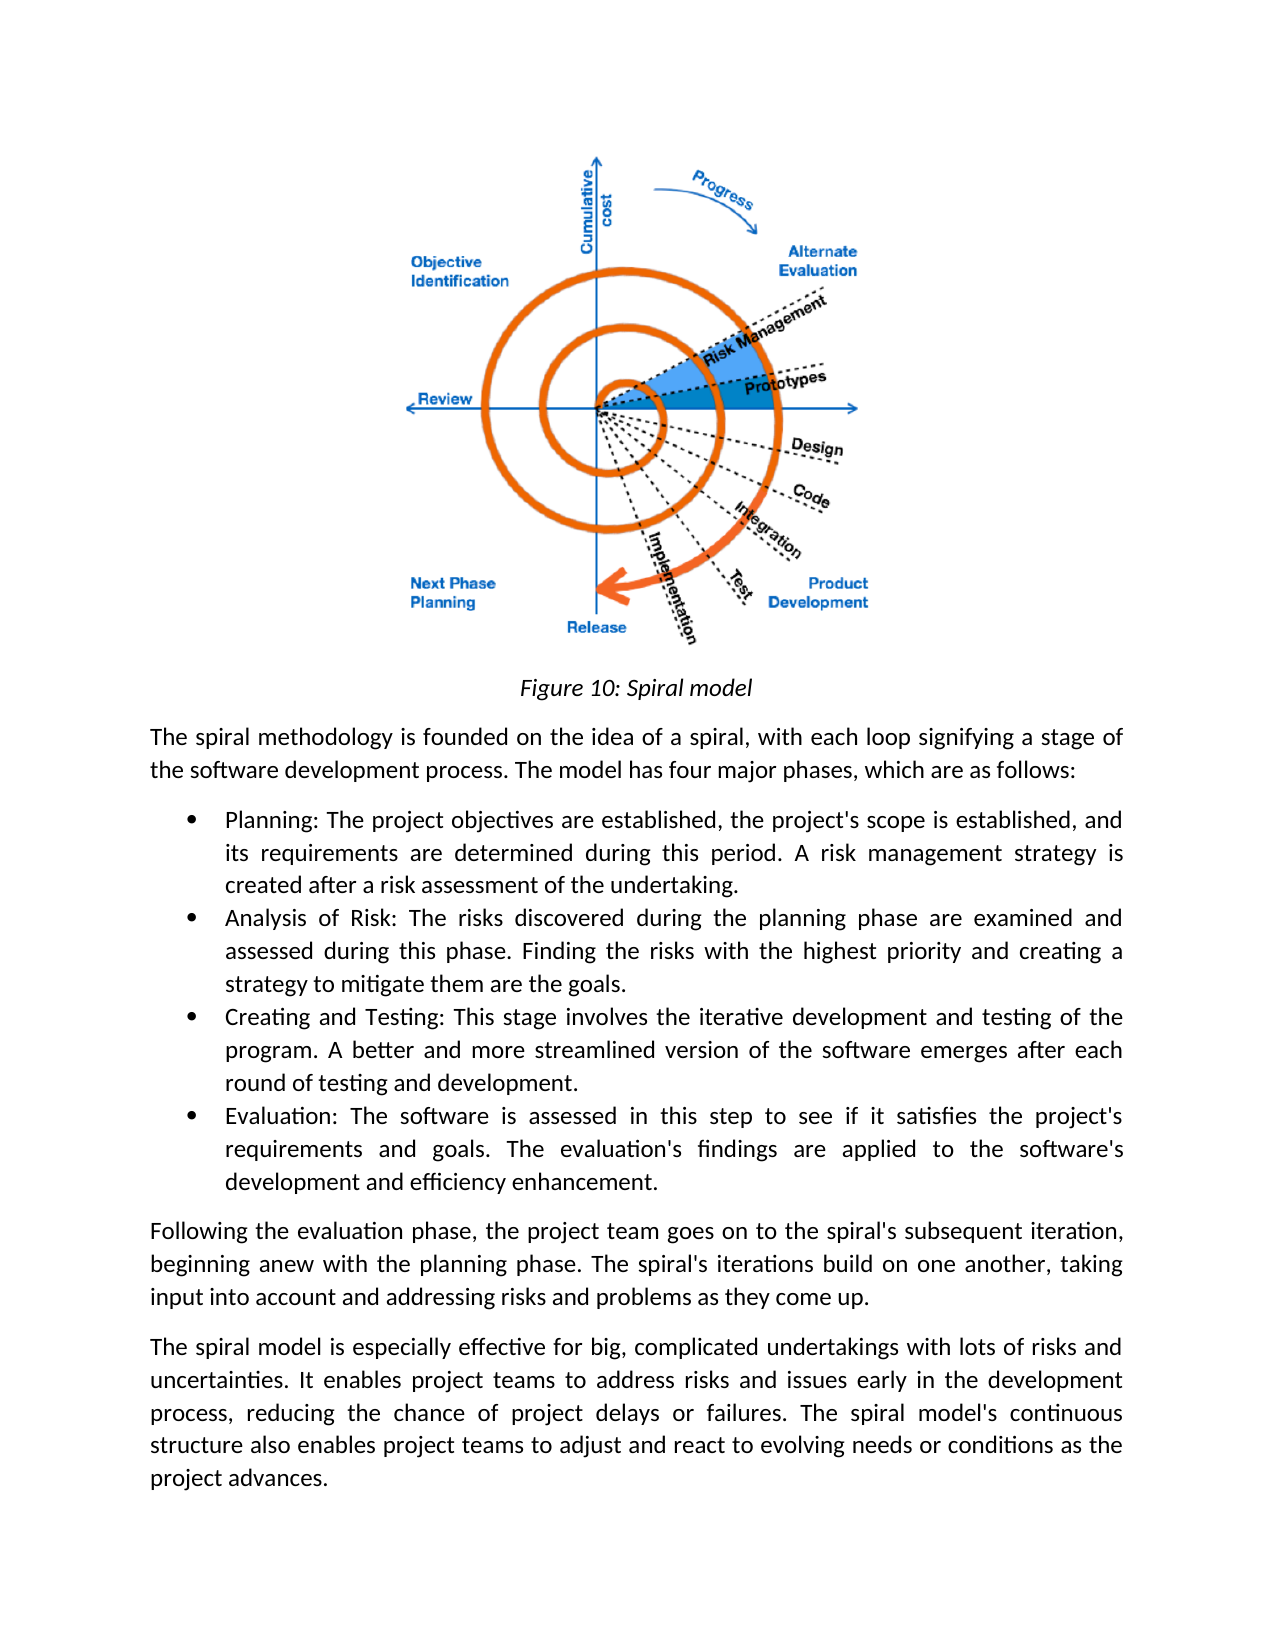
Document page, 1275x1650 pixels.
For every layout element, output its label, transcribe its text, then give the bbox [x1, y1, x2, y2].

text The spiral model is especially effective for big, complicated undertakings with lots of risks and uncertainties. It enables project teams to address risks and issues early in the development process, reducing the chance of project delays or failures. The spiral model's continuous structure also enables project teams to adjust and react to evolving needs or conditions as the project advances. [150, 1331, 1125, 1493]
list Creating and Testing: This stage involves the iterative development and testing of the program. A better and more streamlined version of the software emerges after each round of testing and development. [187, 1001, 1125, 1098]
text Following the evaluation phase, the project team goes on to the spiral's subsequent iteration, beginning anew with the planning phase. The spiral's iterations build on one another, taking input into account and addressing risks and problems as they come up. [150, 1215, 1125, 1312]
text The spiral methodology is founded on the idea of a spiral, with each loop signifying a stage of the software development process. The model has four major phases, which are as follows: [150, 721, 1125, 785]
list Analysis of Risk: The risks discovered during the planning phase are examined and assessed during this phase. Finding the risks with the highest priority and creating a strategy to mitigate them are the goals. [187, 902, 1125, 999]
picture [406, 150, 869, 653]
text Figure 10: Spiral model [150, 672, 1125, 702]
list Planning: The project objectives are established, the project's scope is established, and its requirements are determined during this period. A risk management strategy is created after a risk assessment of the undertaking. [187, 804, 1125, 900]
list Evaluation: The software is assessed in this step to see if it satisfies the project's requirements and goals. The evaluation's findings are applied to the software's development and efficiency enhancement. [187, 1100, 1125, 1196]
